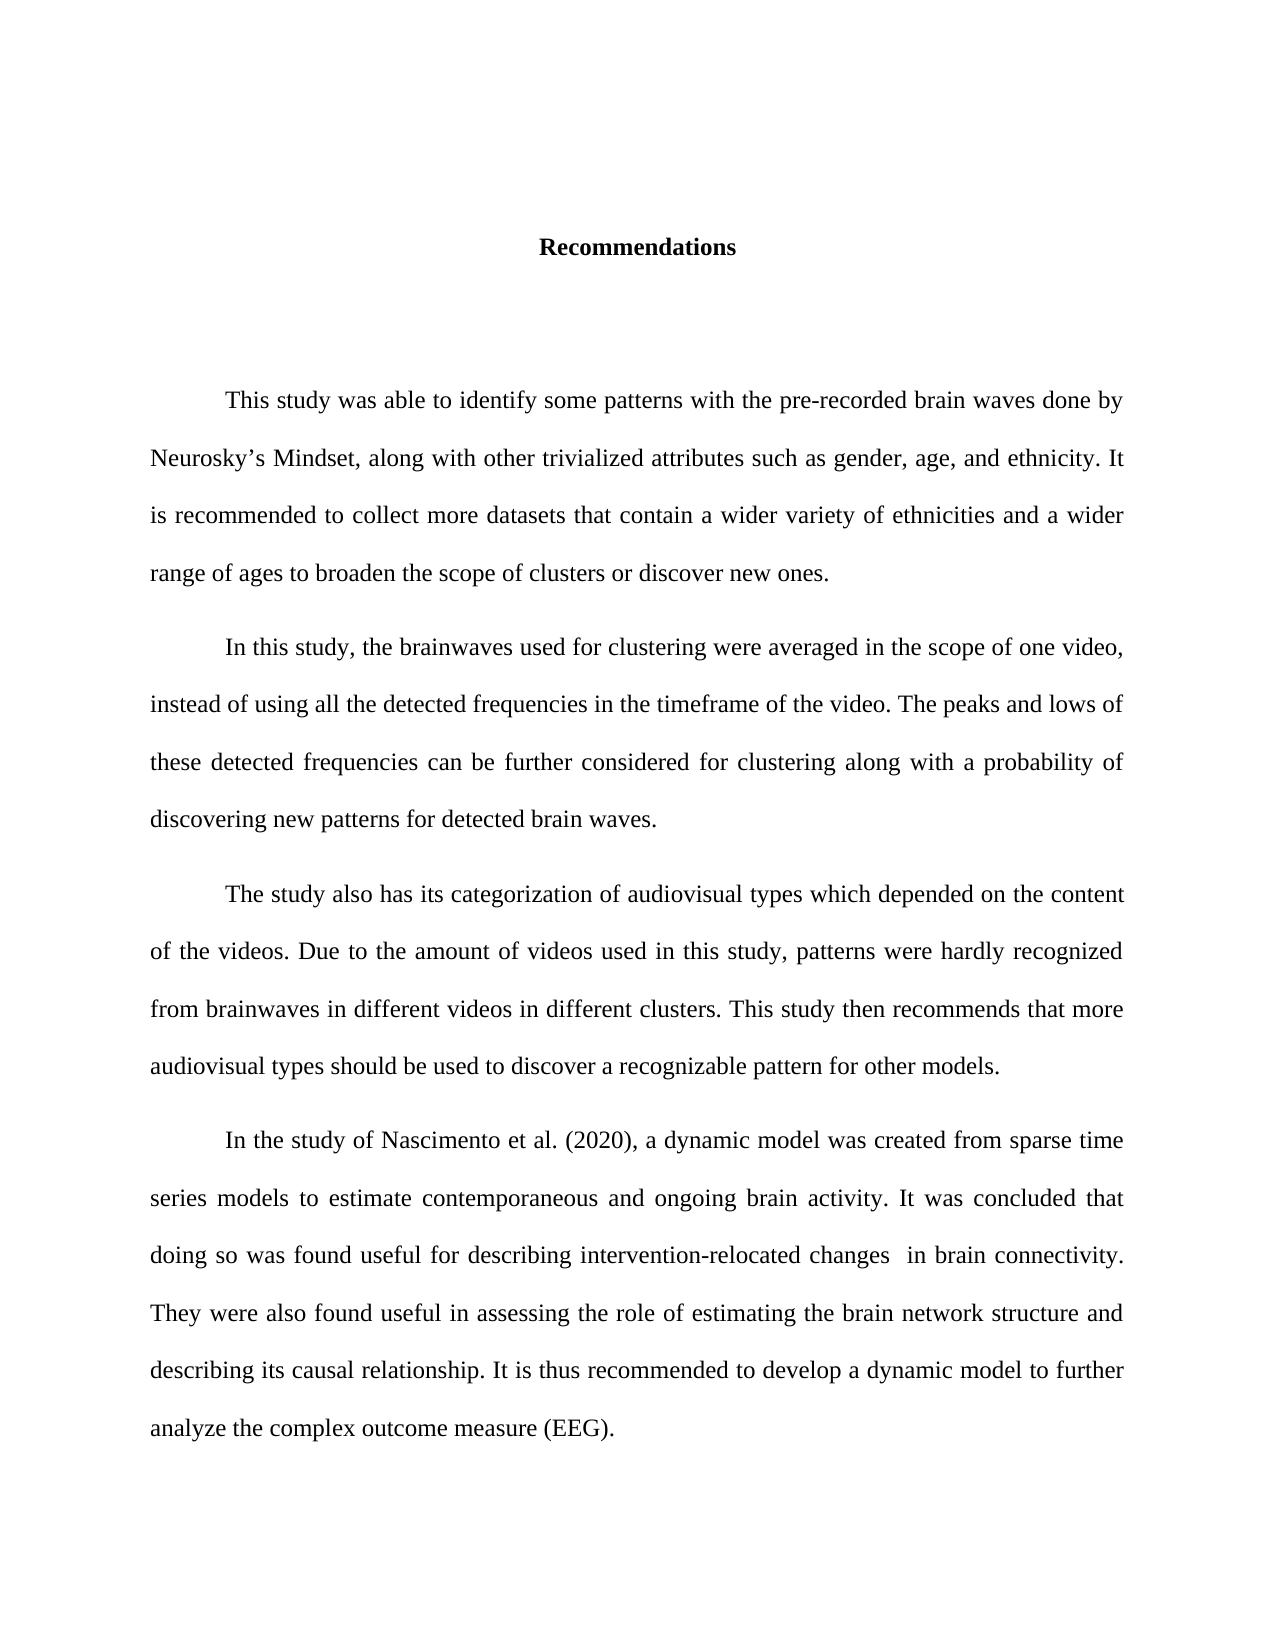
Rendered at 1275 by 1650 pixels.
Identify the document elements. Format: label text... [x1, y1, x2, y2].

text This study was able to identify some patterns with the pre-recorded brain waves done by Neurosky’s Mindset, along with other trivialized attributes such as gender, age, and ethnicity. It is recommended to collect more datasets that contain a wider variety of ethnicities and a wider range of ages to broaden the scope of clusters or discover new ones. [150, 385, 1125, 587]
text In this study, the brainwaves used for clustering were averaged in the scope of one video, instead of using all the detected frequencies in the timeframe of the video. The peaks and lows of these detected frequencies can be further considered for clustering along with a probability of discovering new patterns for detected brain waves. [150, 632, 1125, 833]
subtitle Recommendations [150, 232, 1125, 261]
text The study also has its categorization of audiovisual types which depended on the content of the videos. Due to the amount of videos used in this study, patterns were hardly recognized from brainwaves in different videos in different clusters. This study then recommends that more audiovisual types should be used to discover a recognizable pattern for other models. [150, 879, 1125, 1080]
text In the study of Nascimento et al. (2020), a dynamic model was created from sparse time series models to estimate contemporaneous and ongoing brain activity. It was concluded that doing so was found useful for describing intervention-relocated changes in brain connectivity. They were also found useful in assessing the role of estimating the brain network structure and describing its causal relationship. It is thus recommended to develop a dynamic model to further analyze the complex outcome measure (EEG). [150, 1125, 1125, 1442]
